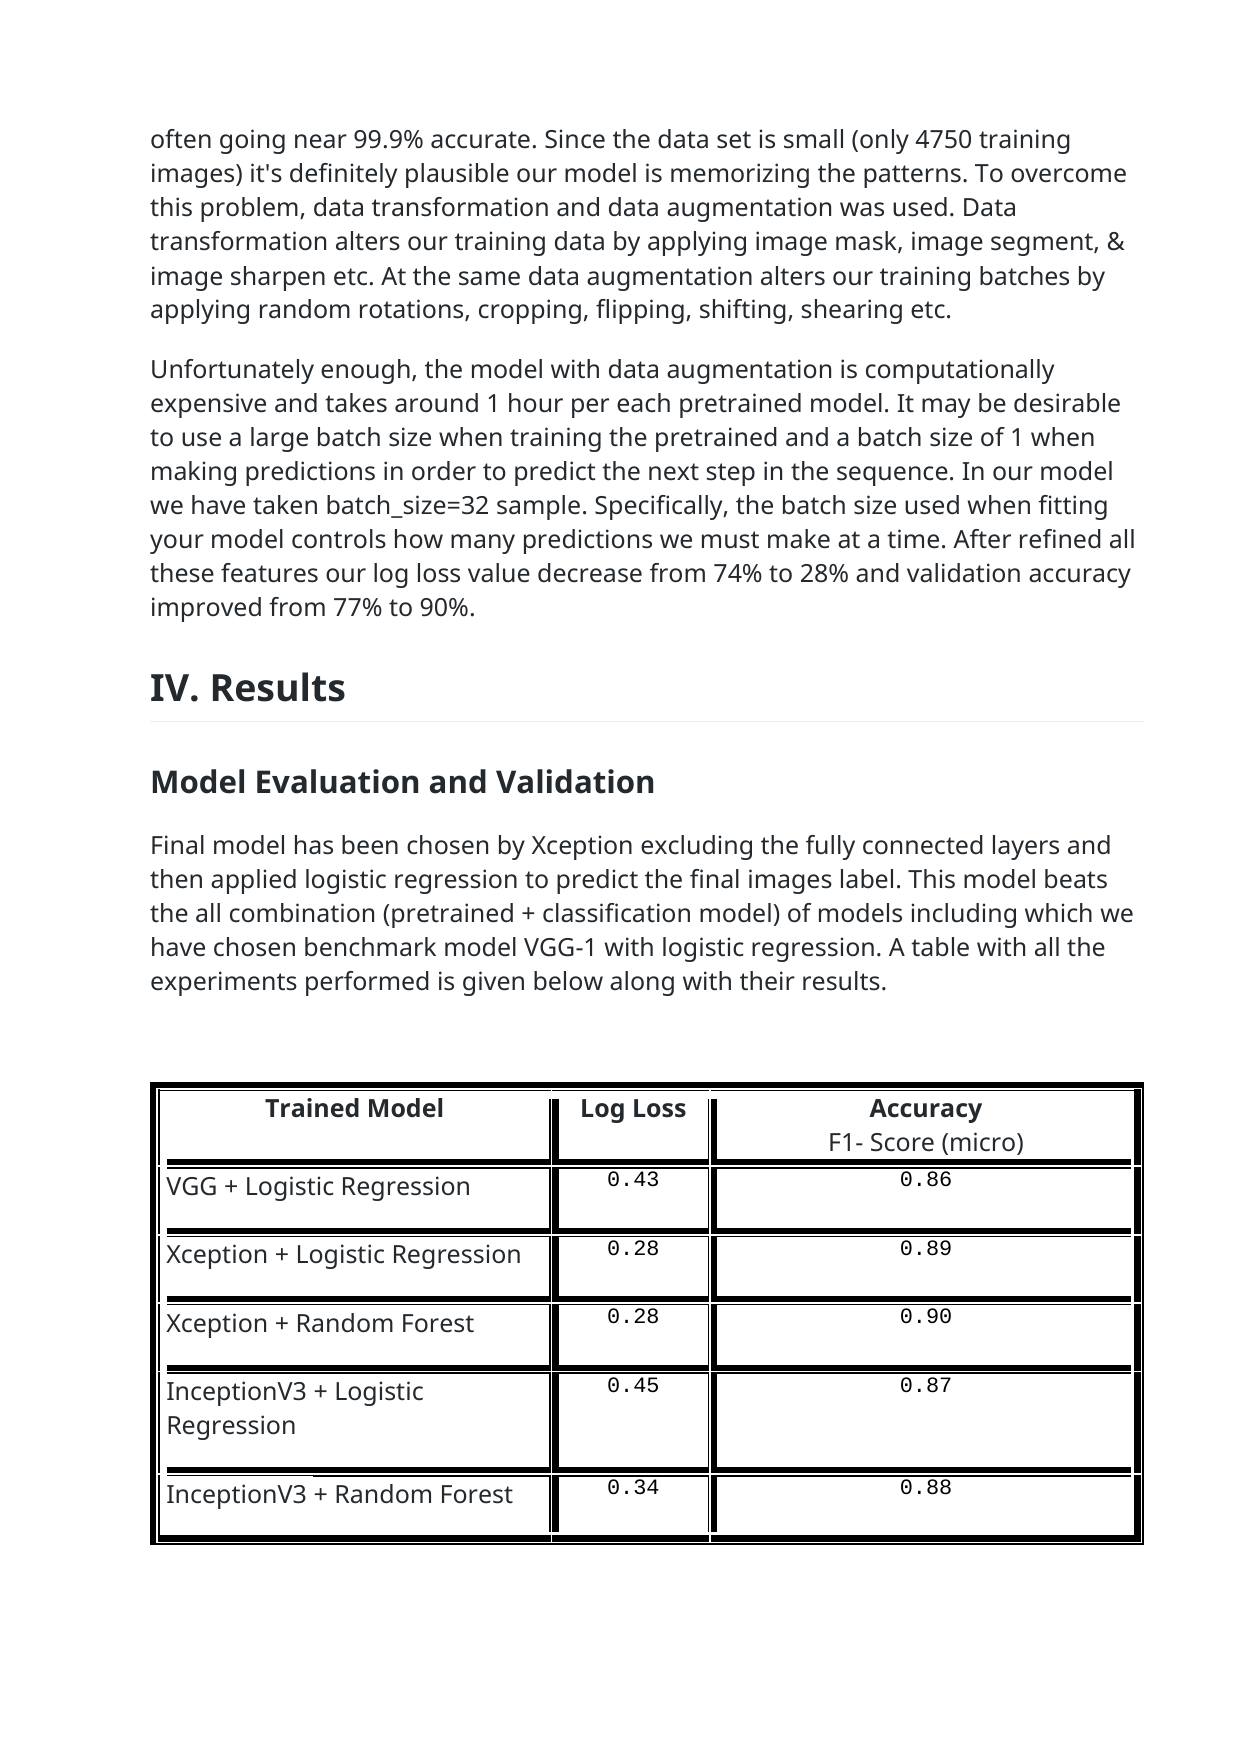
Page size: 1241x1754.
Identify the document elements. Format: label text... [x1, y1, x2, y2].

table_cell 0.28 [559, 1305, 708, 1364]
text Unfortunately enough, the model with data augmentation is computationally expensive and takes around 1 hour per each pretrained model. It may be desirable to use a large batch size when training the pretrained and a batch size of 1 when making predictions in order to predict the next step in the sequence. In our model we have taken batch_size=32 sample. Specifically, the batch size used when fitting your model controls how many predictions we must make at a time. After refined all these features our log loss value decrease from 74% to 28% and validation accuracy improved from 77% to 90%. [150, 351, 1144, 624]
table_header Log Loss [554, 1088, 712, 1159]
text Final model has been chosen by Xception excluding the fully connected layers and then applied logistic regression to predict the final images label. This model beats the all combination (pretrained + classification model) of models including which we have chosen benchmark model VGG-1 with logistic regression. A table with all the experiments performed is given below along with their results. [150, 827, 1144, 998]
table_cell 0.90 [712, 1296, 1139, 1364]
text IV. Results [150, 661, 1144, 721]
table_cell Xception + Logistic Regression [156, 1228, 554, 1296]
table_cell 0.86 [712, 1159, 1139, 1228]
table_cell InceptionV3 + Random Forest [156, 1467, 554, 1535]
text Model Evaluation and Validation [150, 760, 1144, 802]
table_cell 0.88 [712, 1467, 1139, 1535]
table_cell 0.45 [559, 1374, 708, 1467]
table_cell Xception + Random Forest [156, 1296, 554, 1364]
table_header Accuracy F1- Score (micro) [712, 1091, 1134, 1159]
table_cell 0.89 [712, 1228, 1139, 1296]
table_cell 0.34 [554, 1467, 712, 1535]
table_cell VGG + Logistic Regression [156, 1159, 554, 1228]
table_cell InceptionV3 + Logistic Regression [156, 1365, 554, 1467]
table_cell 0.87 [712, 1365, 1139, 1467]
table_cell 0.28 [559, 1237, 708, 1296]
table_header Trained Model [156, 1088, 554, 1159]
table_cell 0.43 [559, 1169, 708, 1228]
